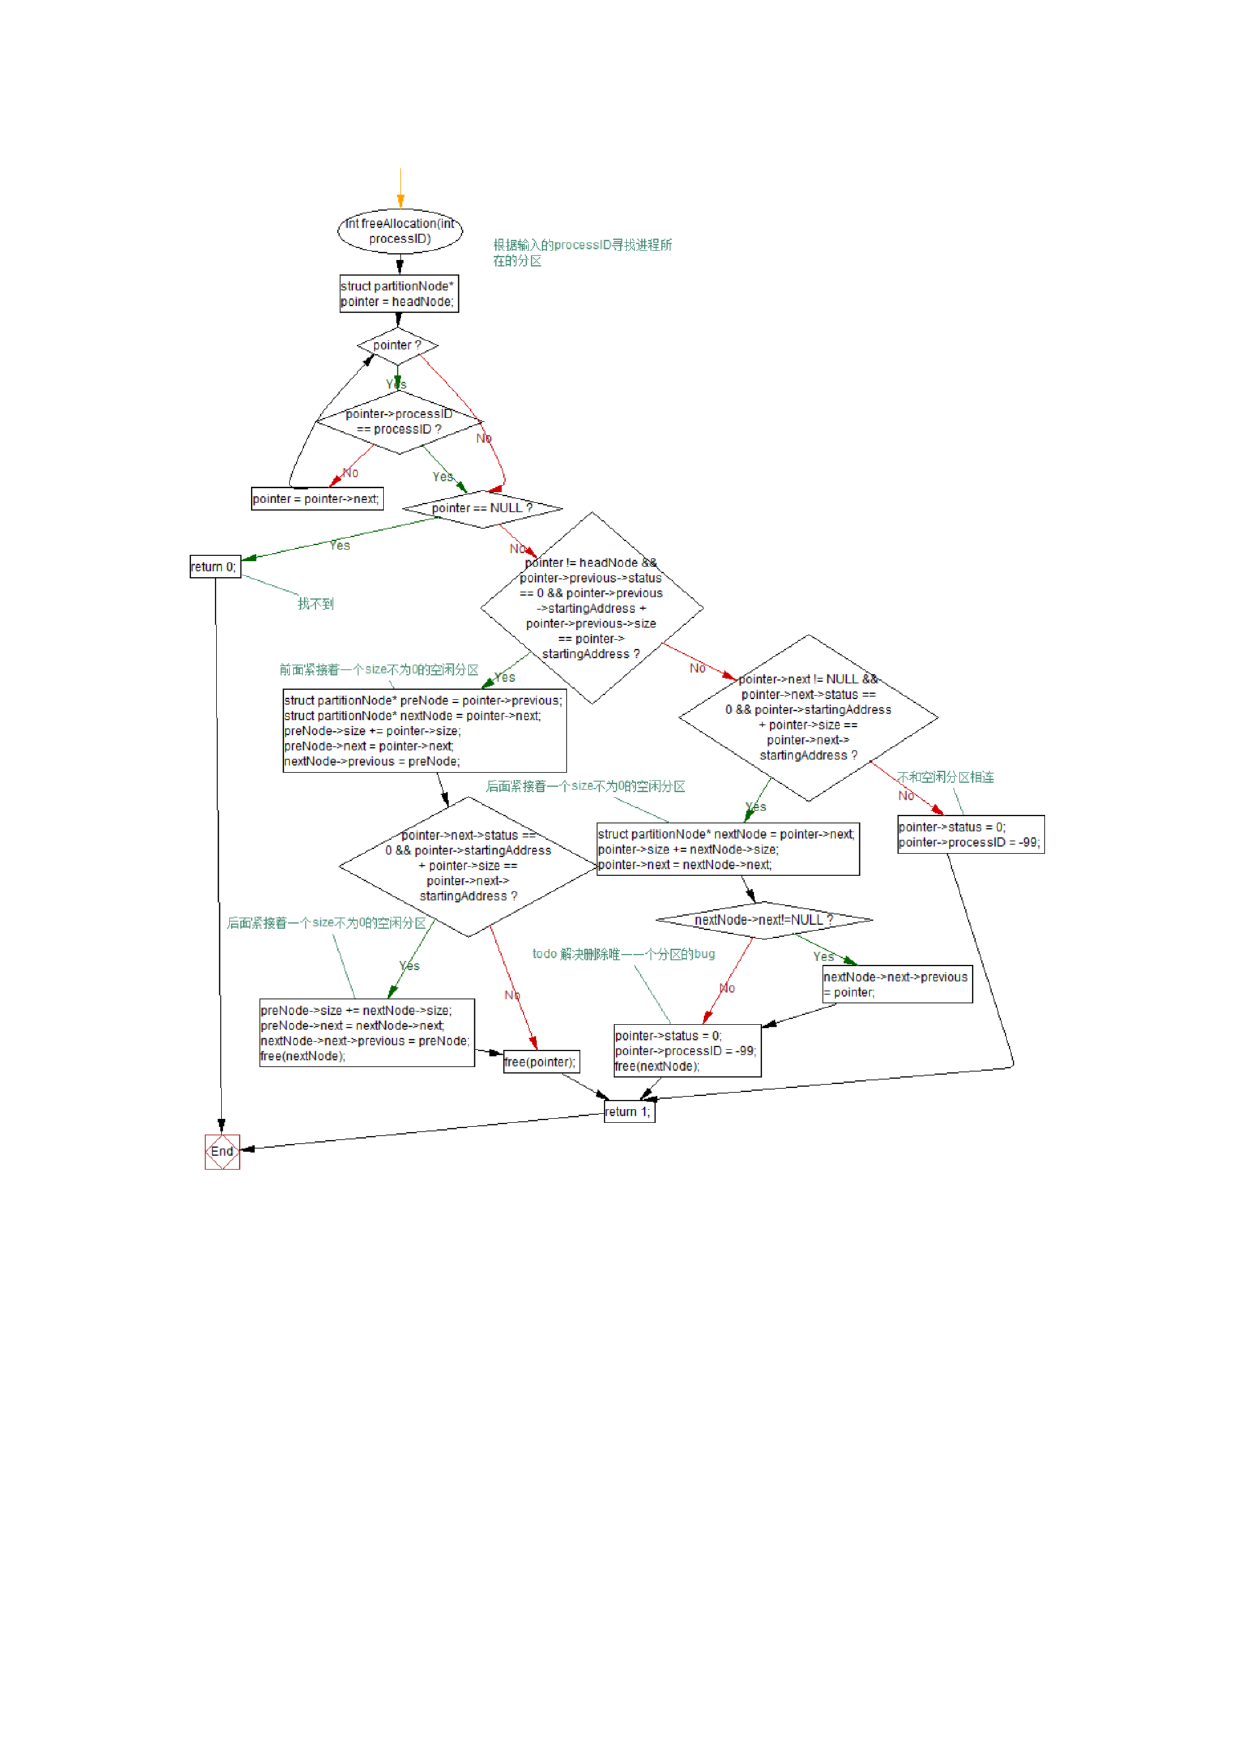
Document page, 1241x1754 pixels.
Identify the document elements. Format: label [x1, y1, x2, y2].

picture [187, 162, 1053, 1208]
